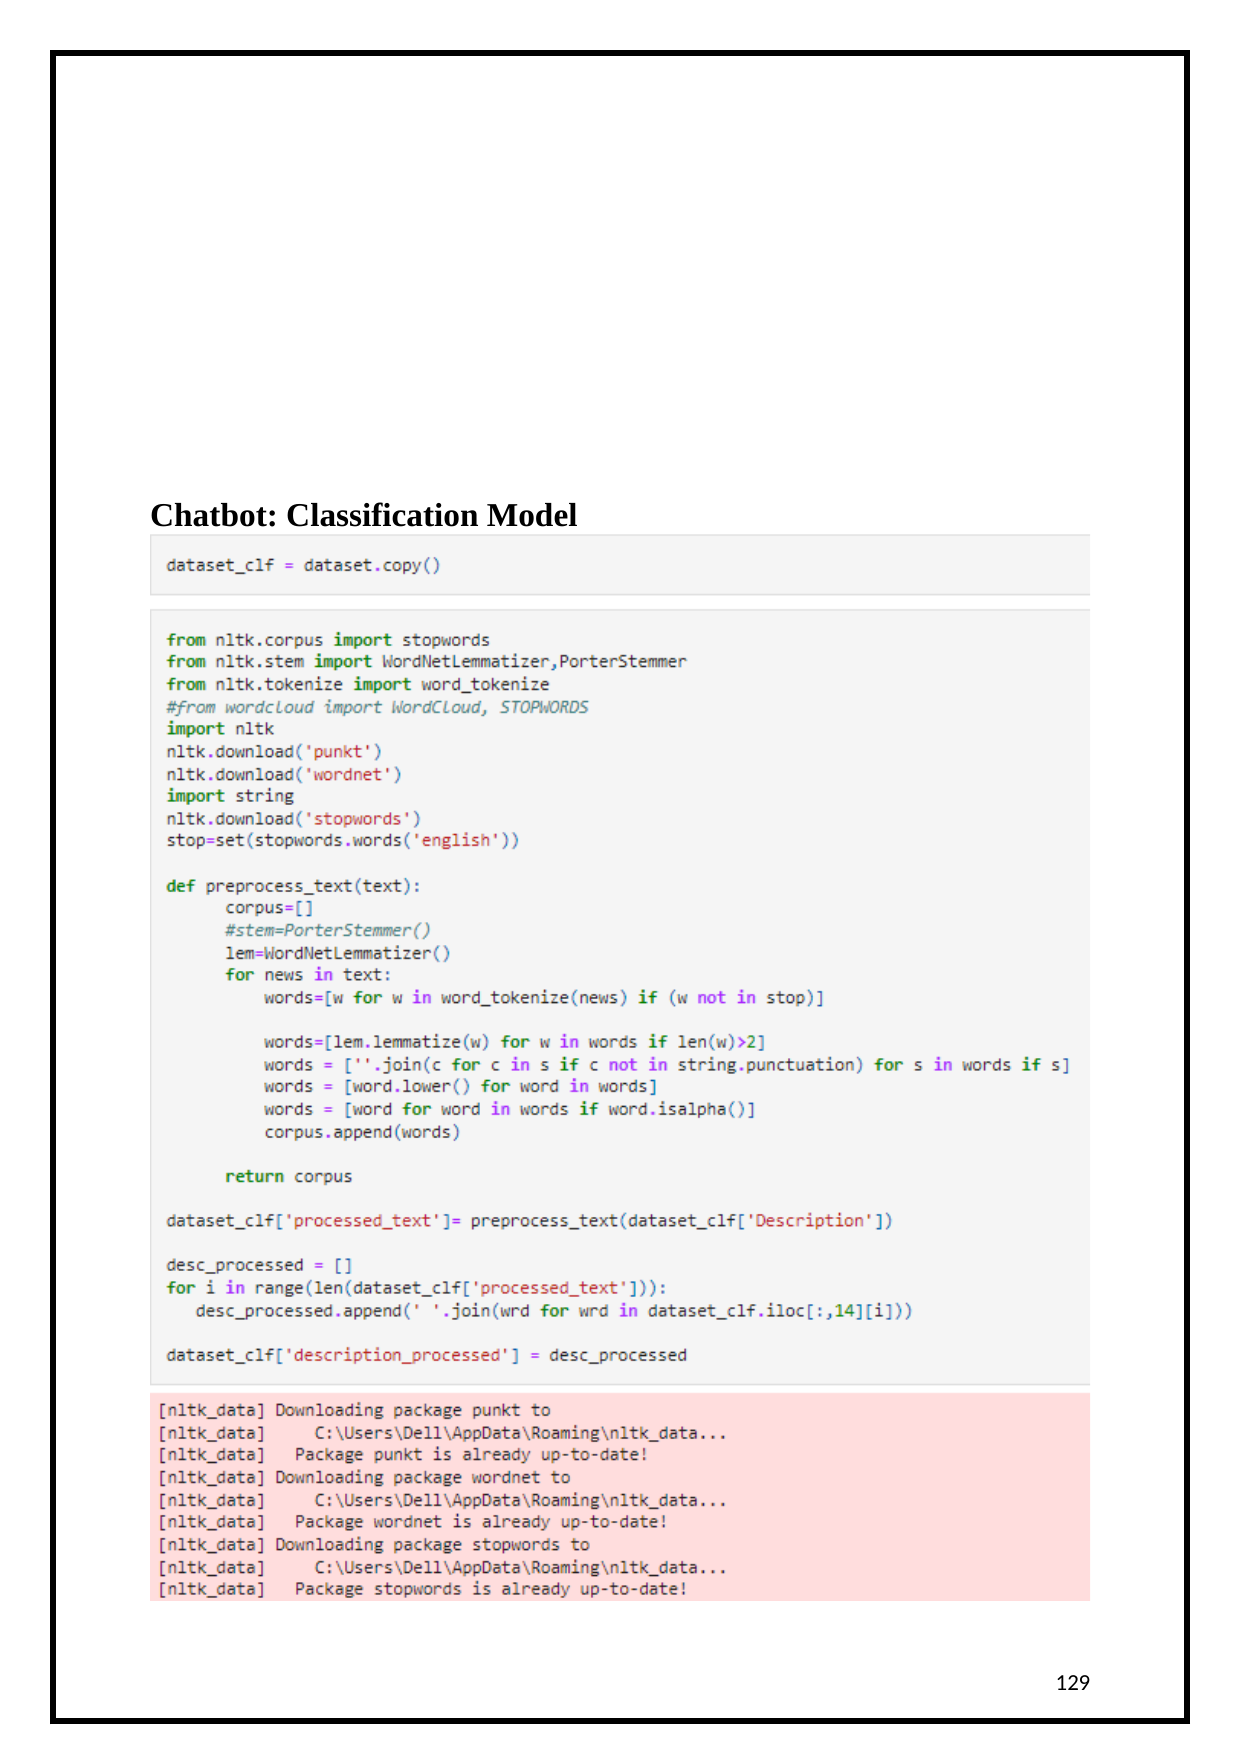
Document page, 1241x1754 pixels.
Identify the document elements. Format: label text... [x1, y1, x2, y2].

text Chatbot: Classification Model [150, 495, 1090, 533]
picture [150, 533, 1091, 1601]
